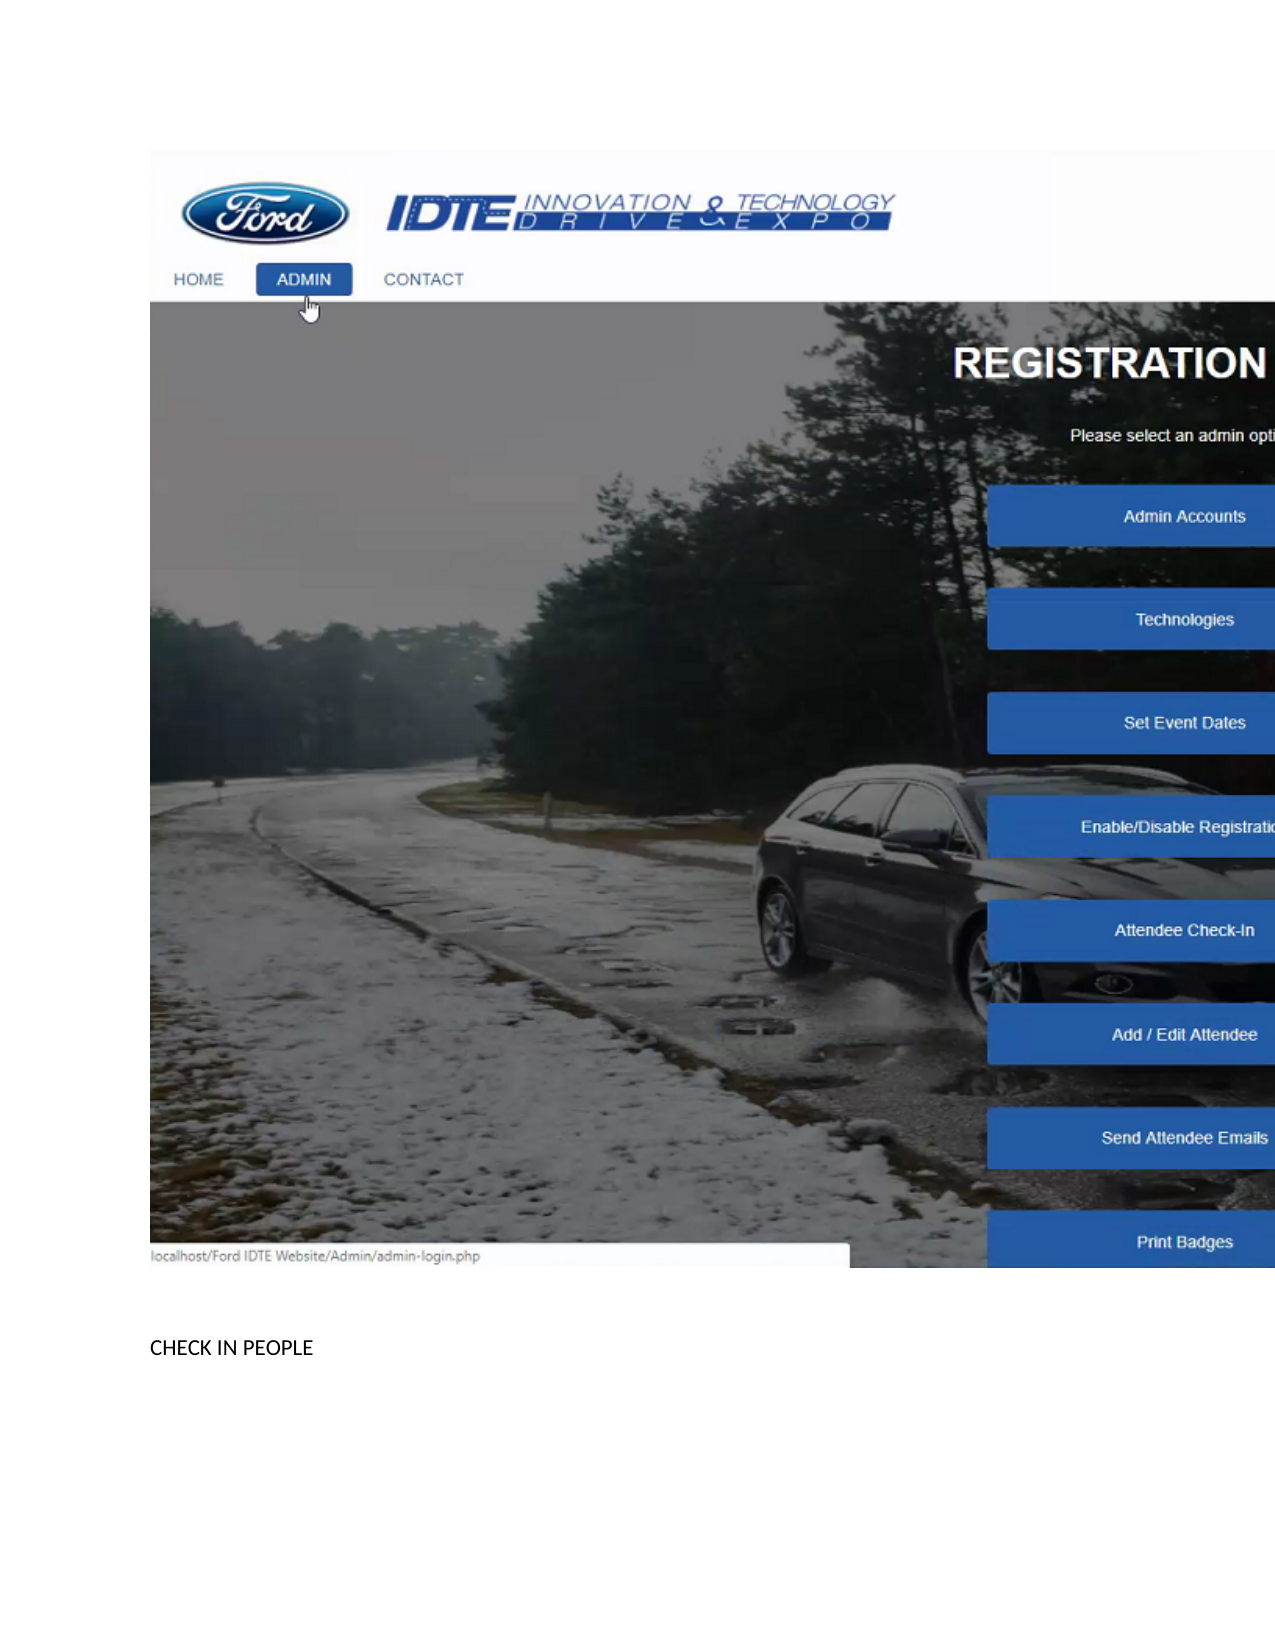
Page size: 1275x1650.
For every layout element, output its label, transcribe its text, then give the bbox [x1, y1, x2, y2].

picture [150, 150, 1275, 1268]
text CHECK IN PEOPLE [150, 1333, 1125, 1361]
